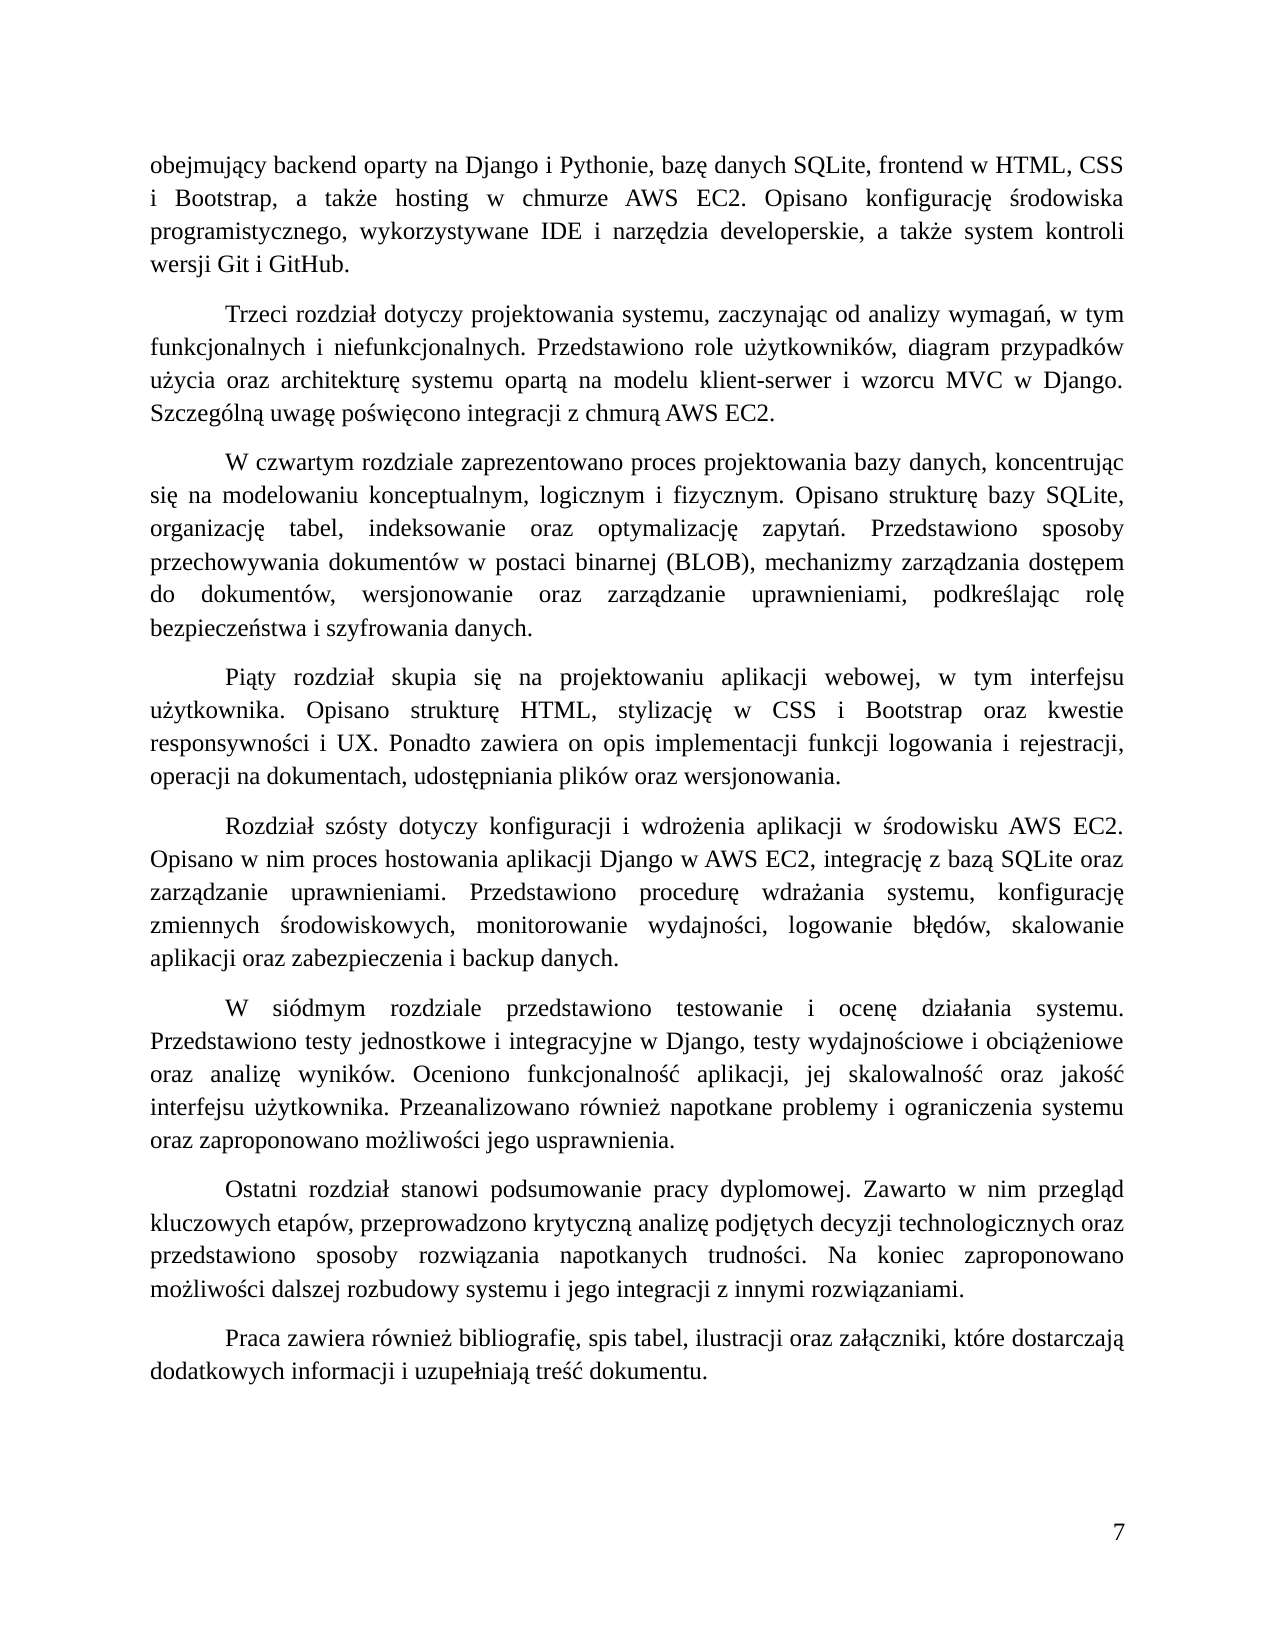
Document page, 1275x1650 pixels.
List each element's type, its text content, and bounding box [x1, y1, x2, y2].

text Praca zawiera również bibliografię, spis tabel, ilustracji oraz załączniki, które dostarczają dodatkowych informacji i uzupełniają treść dokumentu. [150, 1323, 1125, 1385]
text Trzeci rozdział dotyczy projektowania systemu, zaczynając od analizy wymagań, w tym funkcjonalnych i niefunkcjonalnych. Przedstawiono role użytkowników, diagram przypadków użycia oraz architekturę systemu opartą na modelu klient-serwer i wzorcu MVC w Django. Szczególną uwagę poświęcono integracji z chmurą AWS EC2. [150, 299, 1125, 427]
text Piąty rozdział skupia się na projektowaniu aplikacji webowej, w tym interfejsu użytkownika. Opisano strukturę HTML, stylizację w CSS i Bootstrap oraz kwestie responsywności i UX. Ponadto zawiera on opis implementacji funkcji logowania i rejestracji, operacji na dokumentach, udostępniania plików oraz wersjonowania. [150, 662, 1125, 790]
text W czwartym rozdziale zaprezentowano proces projektowania bazy danych, koncentrując się na modelowaniu konceptualnym, logicznym i fizycznym. Opisano strukturę bazy SQLite, organizację tabel, indeksowanie oraz optymalizację zapytań. Przedstawiono sposoby przechowywania dokumentów w postaci binarnej (BLOB), mechanizmy zarządzania dostępem do dokumentów, wersjonowanie oraz zarządzanie uprawnieniami, podkreślając rolę bezpieczeństwa i szyfrowania danych. [150, 447, 1125, 641]
text W siódmym rozdziale przedstawiono testowanie i ocenę działania systemu. Przedstawiono testy jednostkowe i integracyjne w Django, testy wydajnościowe i obciążeniowe oraz analizę wyników. Oceniono funkcjonalność aplikacji, jej skalowalność oraz jakość interfejsu użytkownika. Przeanalizowano również napotkane problemy i ograniczenia systemu oraz zaproponowano możliwości jego usprawnienia. [150, 993, 1125, 1154]
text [150, 150, 1125, 278]
text Rozdział szósty dotyczy konfiguracji i wdrożenia aplikacji w środowisku AWS EC2. Opisano w nim proces hostowania aplikacji Django w AWS EC2, integrację z bazą SQLite oraz zarządzanie uprawnieniami. Przedstawiono procedurę wdrażania systemu, konfigurację zmiennych środowiskowych, monitorowanie wydajności, logowanie błędów, skalowanie aplikacji oraz zabezpieczenia i backup danych. [150, 811, 1125, 972]
text Ostatni rozdział stanowi podsumowanie pracy dyplomowej. Zawarto w nim przegląd kluczowych etapów, przeprowadzono krytyczną analizę podjętych decyzji technologicznych oraz przedstawiono sposoby rozwiązania napotkanych trudności. Na koniec zaproponowano możliwości dalszej rozbudowy systemu i jego integracji z innymi rozwiązaniami. [150, 1174, 1125, 1302]
